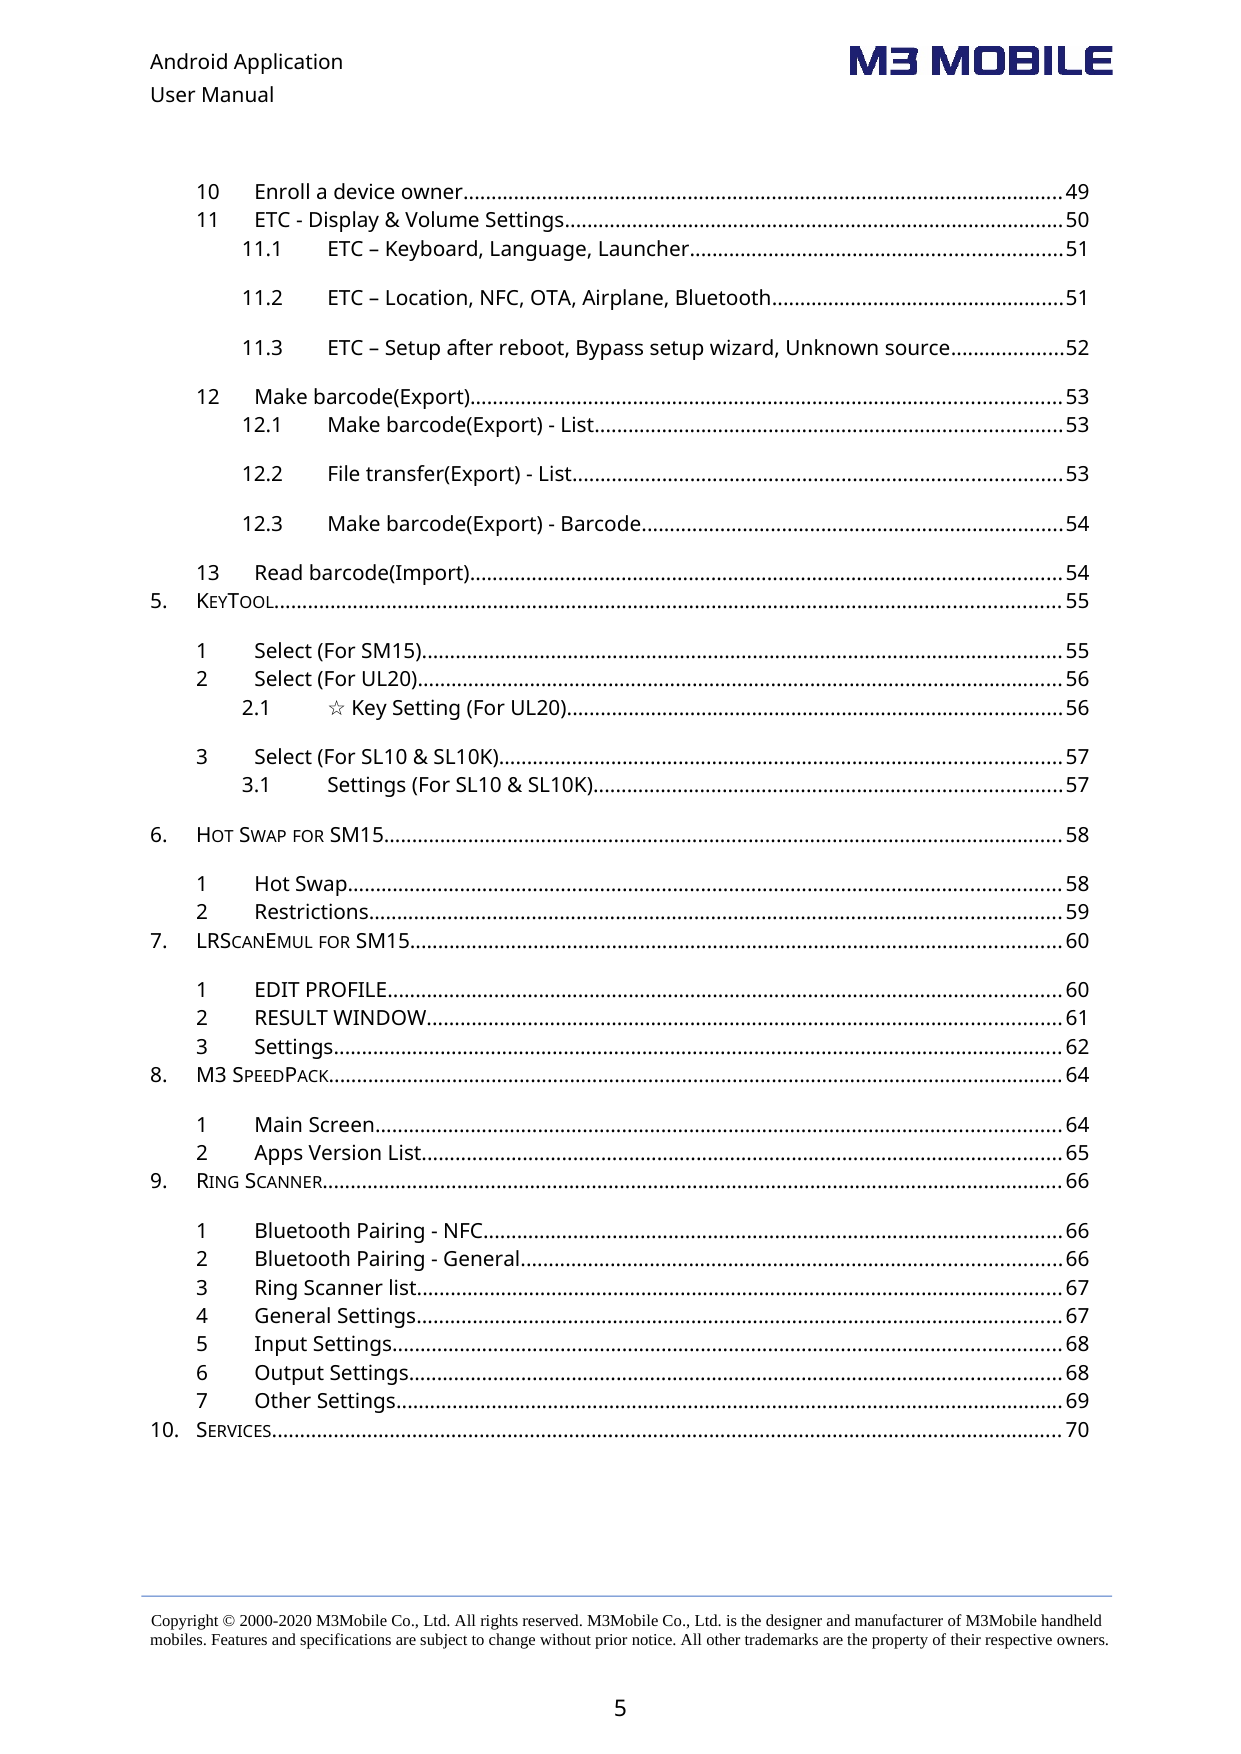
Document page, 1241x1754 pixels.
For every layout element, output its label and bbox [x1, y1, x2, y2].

picture [850, 46, 1113, 75]
